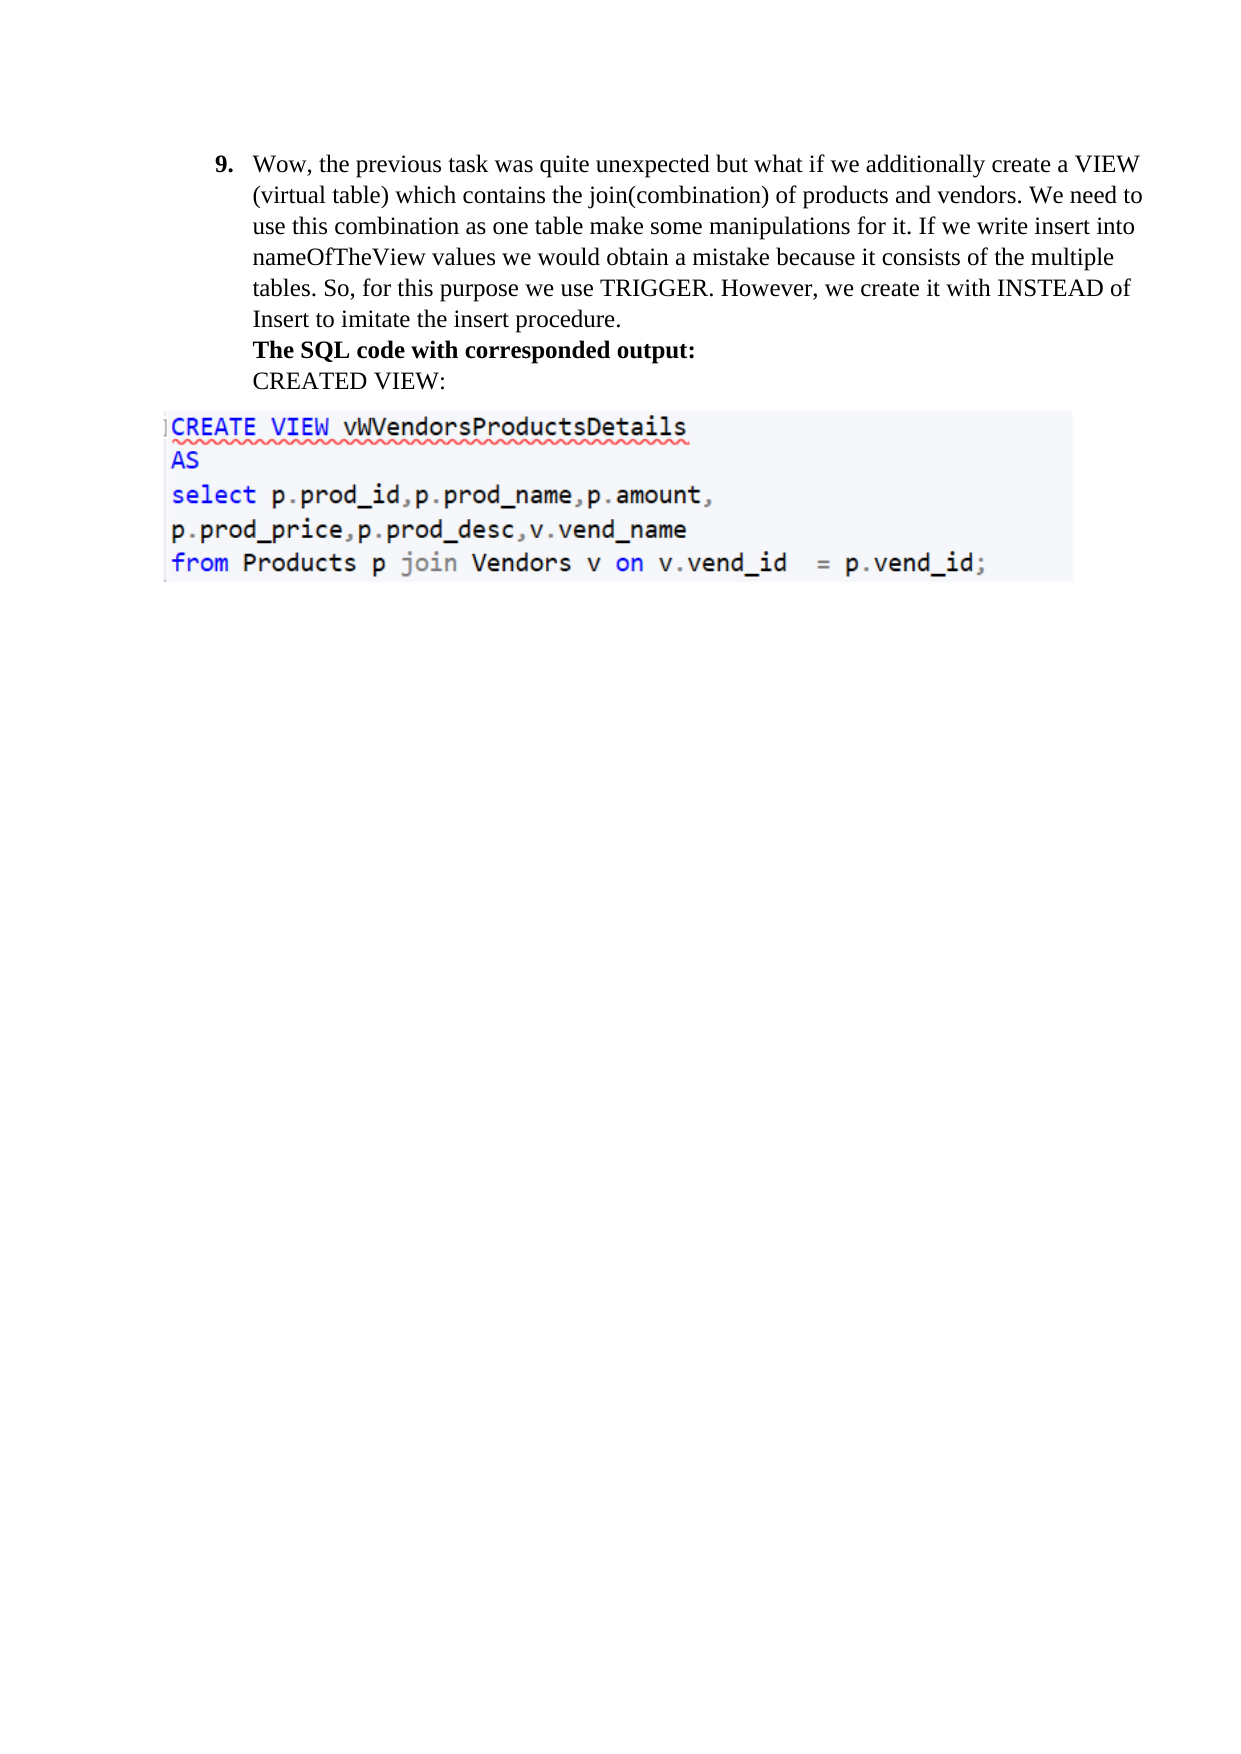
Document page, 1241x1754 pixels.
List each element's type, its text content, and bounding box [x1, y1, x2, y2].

list The SQL code with corresponded output: [252, 335, 1152, 364]
list Wow, the previous task was quite unexpected but what if we additionally create a VIEW (virtual table) which contains the join(combination) of products and vendors. We need to use this combination as one table make some manipulations for it. If we write insert into nameOfTheView values we would obtain a mistake because it consists of the multiple tables. So, for this purpose we use TRIGGER. However, we create it with INSTEAD of Insert to imitate the insert procedure. [215, 149, 1152, 333]
picture [163, 398, 1072, 588]
list CREATED VIEW: [252, 366, 1152, 395]
